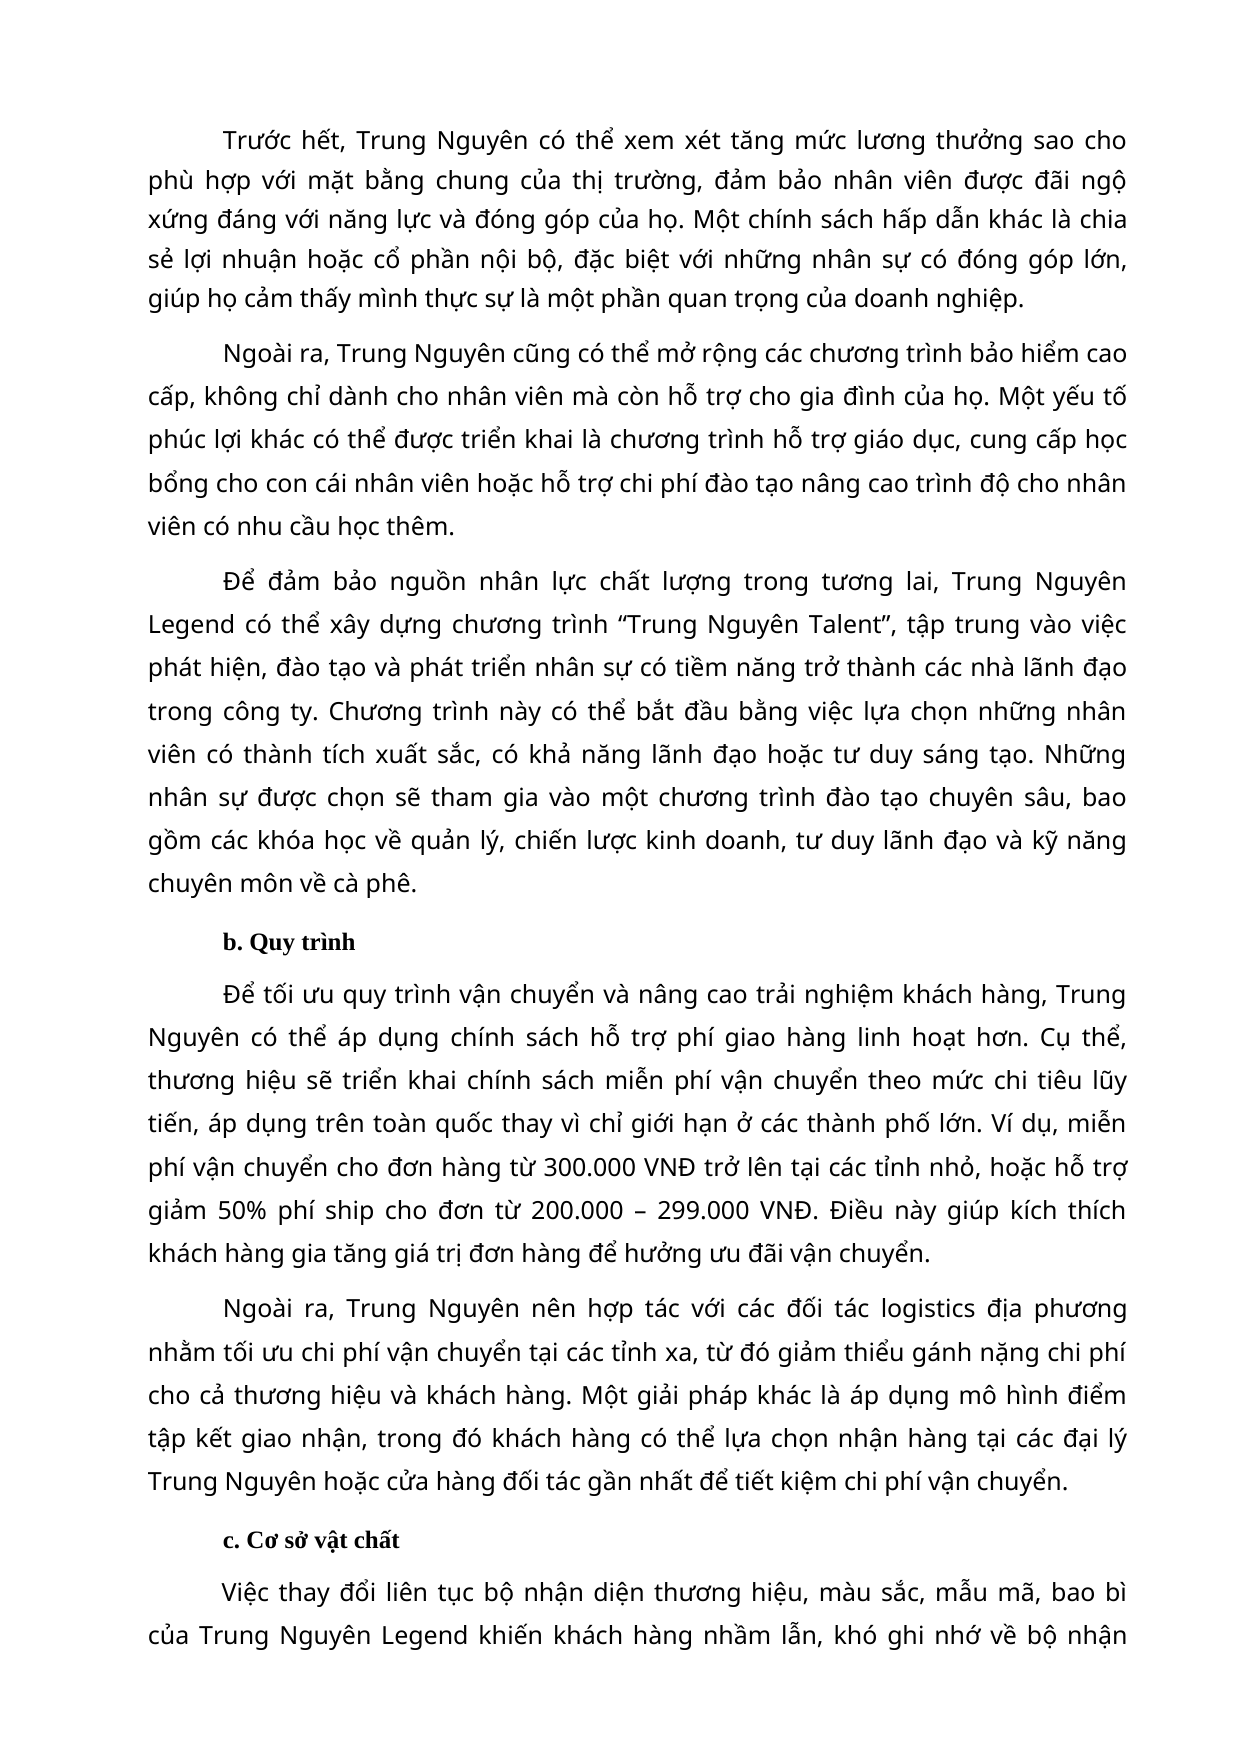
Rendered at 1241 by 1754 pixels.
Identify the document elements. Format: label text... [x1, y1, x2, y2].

text Ngoài ra, Trung Nguyên cũng có thể mở rộng các chương trình bảo hiểm cao cấp, không chỉ dành cho nhân viên mà còn hỗ trợ cho gia đình của họ. Một yếu tố phúc lợi khác có thể được triển khai là chương trình hỗ trợ giáo dục, cung cấp học bổng cho con cái nhân viên hoặc hỗ trợ chi phí đào tạo nâng cao trình độ cho nhân viên có nhu cầu học thêm. [148, 328, 1129, 544]
text Để tối ưu quy trình vận chuyển và nâng cao trải nghiệm khách hàng, Trung Nguyên có thể áp dụng chính sách hỗ trợ phí giao hàng linh hoạt hơn. Cụ thể, thương hiệu sẽ triển khai chính sách miễn phí vận chuyển theo mức chi tiêu lũy tiến, áp dụng trên toàn quốc thay vì chỉ giới hạn ở các thành phố lớn. Ví dụ, miễn phí vận chuyển cho đơn hàng từ 300.000 VNĐ trở lên tại các tỉnh nhỏ, hoặc hỗ trợ giảm 50% phí ship cho đơn từ 200.000 – 299.000 VNĐ. Điều này giúp kích thích khách hàng gia tăng giá trị đơn hàng để hưởng ưu đãi vận chuyển. [148, 969, 1128, 1271]
text Để đảm bảo nguồn nhân lực chất lượng trong tương lai, Trung Nguyên Legend có thể xây dựng chương trình “Trung Nguyên Talent”, tập trung vào việc phát hiện, đào tạo và phát triển nhân sự có tiềm năng trở thành các nhà lãnh đạo trong công ty. Chương trình này có thể bắt đầu bằng việc lựa chọn những nhân viên có thành tích xuất sắc, có khả năng lãnh đạo hoặc tư duy sáng tạo. Những nhân sự được chọn sẽ tham gia vào một chương trình đào tạo chuyên sâu, bao gồm các khóa học về quản lý, chiến lược kinh doanh, tư duy lãnh đạo và kỹ năng chuyên môn về cà phê. [148, 556, 1128, 901]
text Ngoài ra, Trung Nguyên nên hợp tác với các đối tác logistics địa phương nhằm tối ưu chi phí vận chuyển tại các tỉnh xa, từ đó giảm thiểu gánh nặng chi phí cho cả thương hiệu và khách hàng. Một giải pháp khác là áp dụng mô hình điểm tập kết giao nhận, trong đó khách hàng có thể lựa chọn nhận hàng tại các đại lý Trung Nguyên hoặc cửa hàng đối tác gần nhất để tiết kiệm chi phí vận chuyển. [148, 1283, 1129, 1499]
text c. Cơ sở vật chất [223, 1527, 1131, 1554]
text Trước hết, Trung Nguyên có thể xem xét tăng mức lương thưởng sao cho phù hợp với mặt bằng chung của thị trường, đảm bảo nhân viên được đãi ngộ xứng đáng với năng lực và đóng góp của họ. Một chính sách hấp dẫn khác là chia sẻ lợi nhuận hoặc cổ phần nội bộ, đặc biệt với những nhân sự có đóng góp lớn, giúp họ cảm thấy mình thực sự là một phần quan trọng của doanh nghiệp. [148, 118, 1129, 316]
text b. Quy trình [223, 929, 1131, 956]
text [148, 1567, 1129, 1653]
